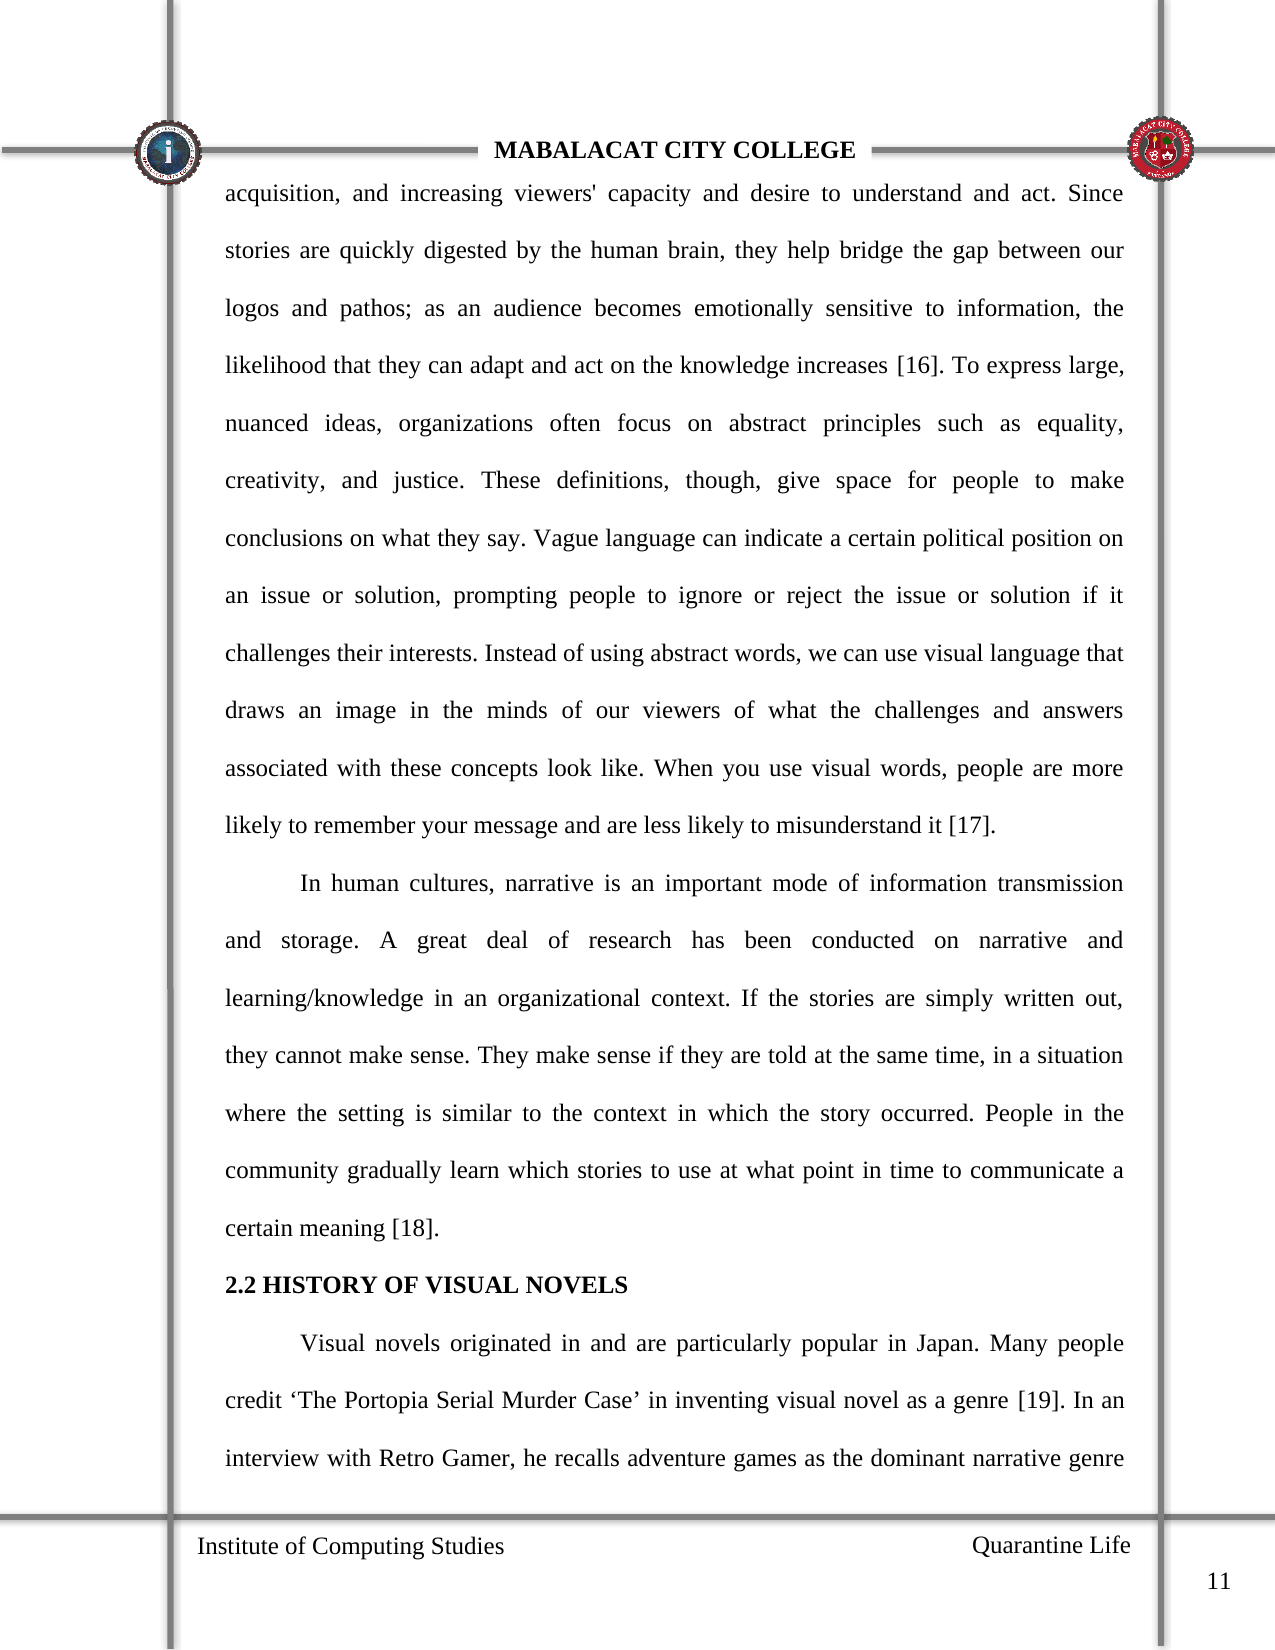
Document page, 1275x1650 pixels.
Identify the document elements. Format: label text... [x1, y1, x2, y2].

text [225, 178, 1125, 839]
picture [132, 117, 203, 188]
text In human cultures, narrative is an important mode of information transmission and storage. A great deal of research has been conducted on narrative and learning/knowledge in an organizational context. If the stories are simply written out, they cannot make sense. They make sense if they are told at the same time, in a situation where the setting is similar to the context in which the story occurred. People in the community gradually learn which stories to use at what point in time to communicate a certain meaning . [225, 868, 1125, 1242]
picture [1125, 113, 1196, 184]
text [225, 1328, 1125, 1472]
text 2.2 HISTORY OF VISUAL NOVELS [225, 1271, 1125, 1299]
